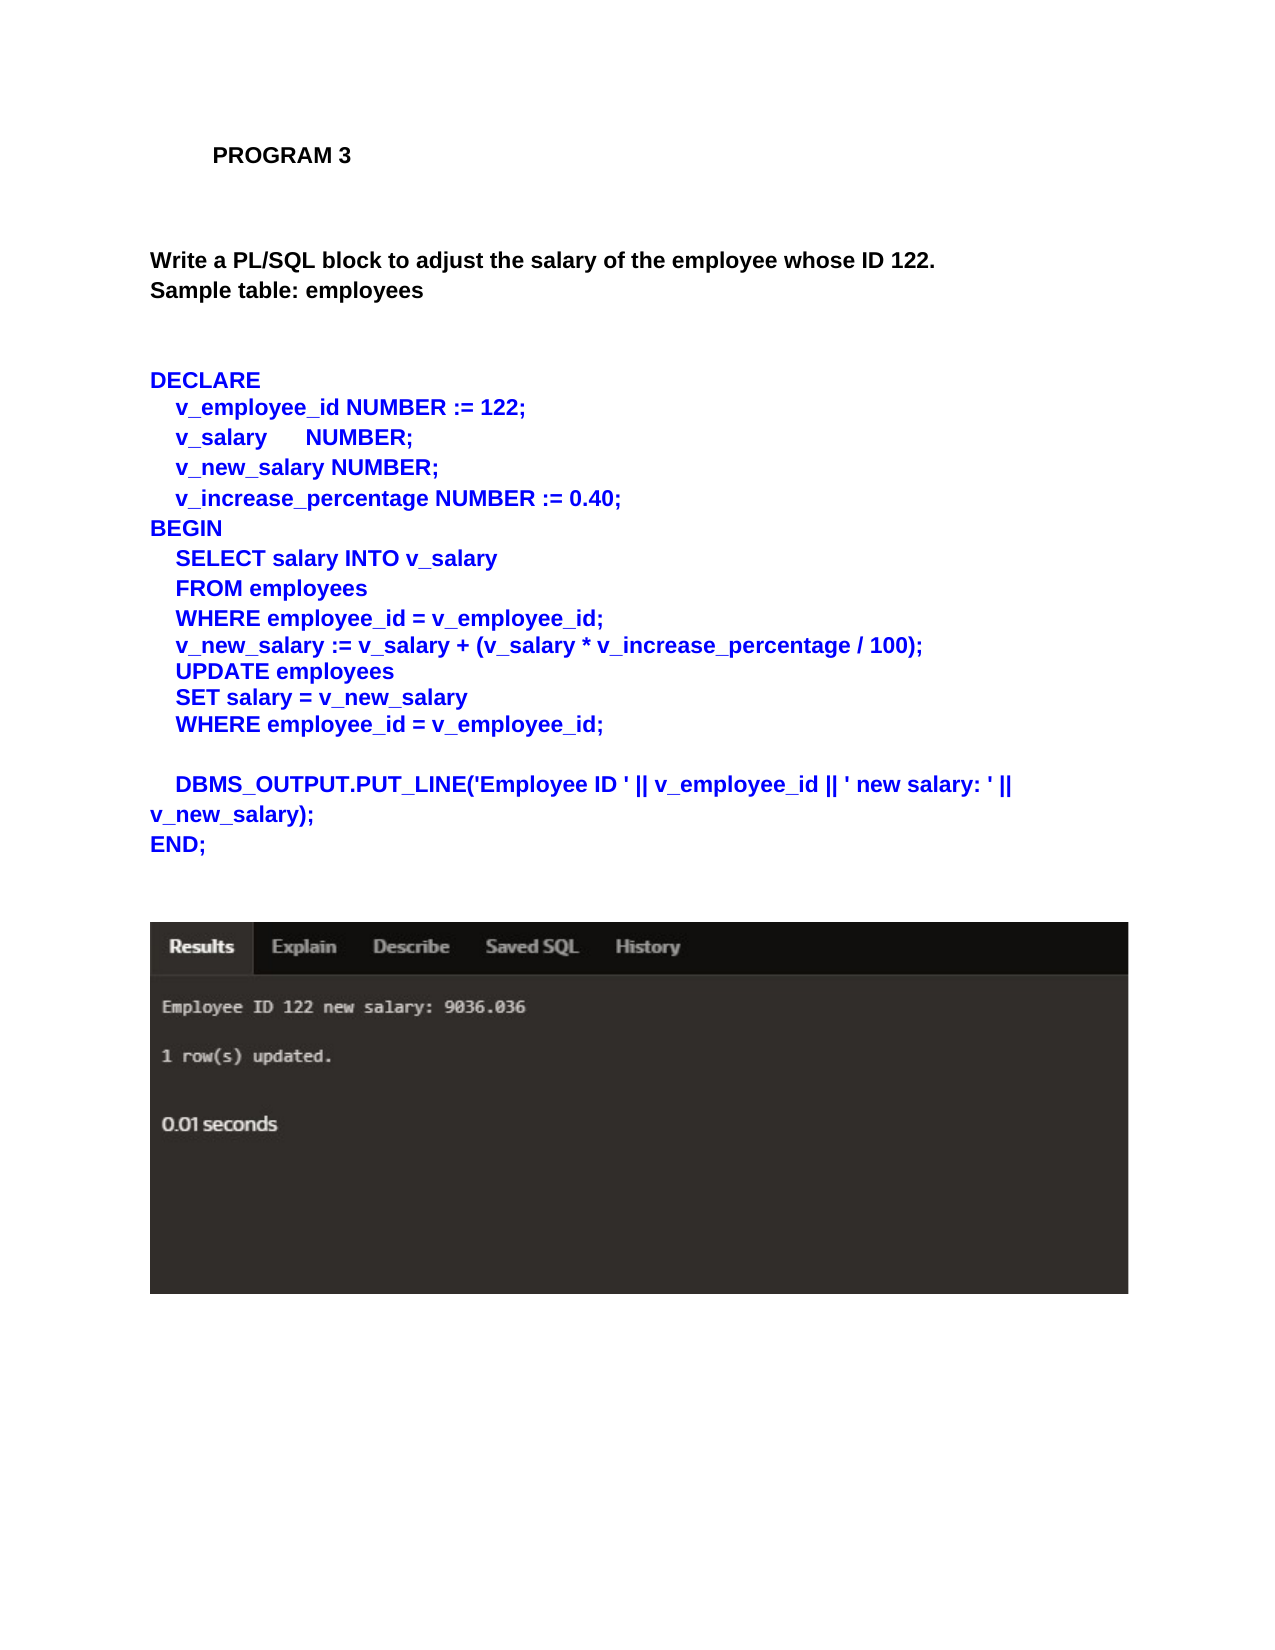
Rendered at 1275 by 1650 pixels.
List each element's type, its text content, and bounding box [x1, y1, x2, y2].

text SELECT salary INTO v_salary FROM employees [175, 545, 500, 601]
text v_new_salary := v_salary + (v_salary * v_increase_percentage / 100); UPDATE employees [175, 632, 925, 684]
text END; [150, 831, 1210, 857]
text Write a PL/SQL block to adjust the salary of the employee whose ID 122. Sample table: employees [150, 247, 990, 304]
text DECLARE [150, 367, 1210, 394]
text PROGRAM 3 [212, 142, 1210, 168]
text v_employee_id NUMBER := 122; v_salary NUMBER; v_new_salary NUMBER; [175, 394, 527, 481]
text SET salary = v_new_salary [175, 684, 1210, 711]
text v_increase_percentage NUMBER := 0.40; BEGIN [150, 484, 624, 541]
text WHERE employee_id = v_employee_id; [175, 711, 1210, 737]
picture [150, 922, 1129, 1294]
text DBMS_OUTPUT.PUT_LINE('Employee ID ' || v_employee_id || ' new salary: ' || v_new_salary); [150, 771, 1014, 827]
text WHERE employee_id = v_employee_id; [175, 605, 1210, 632]
